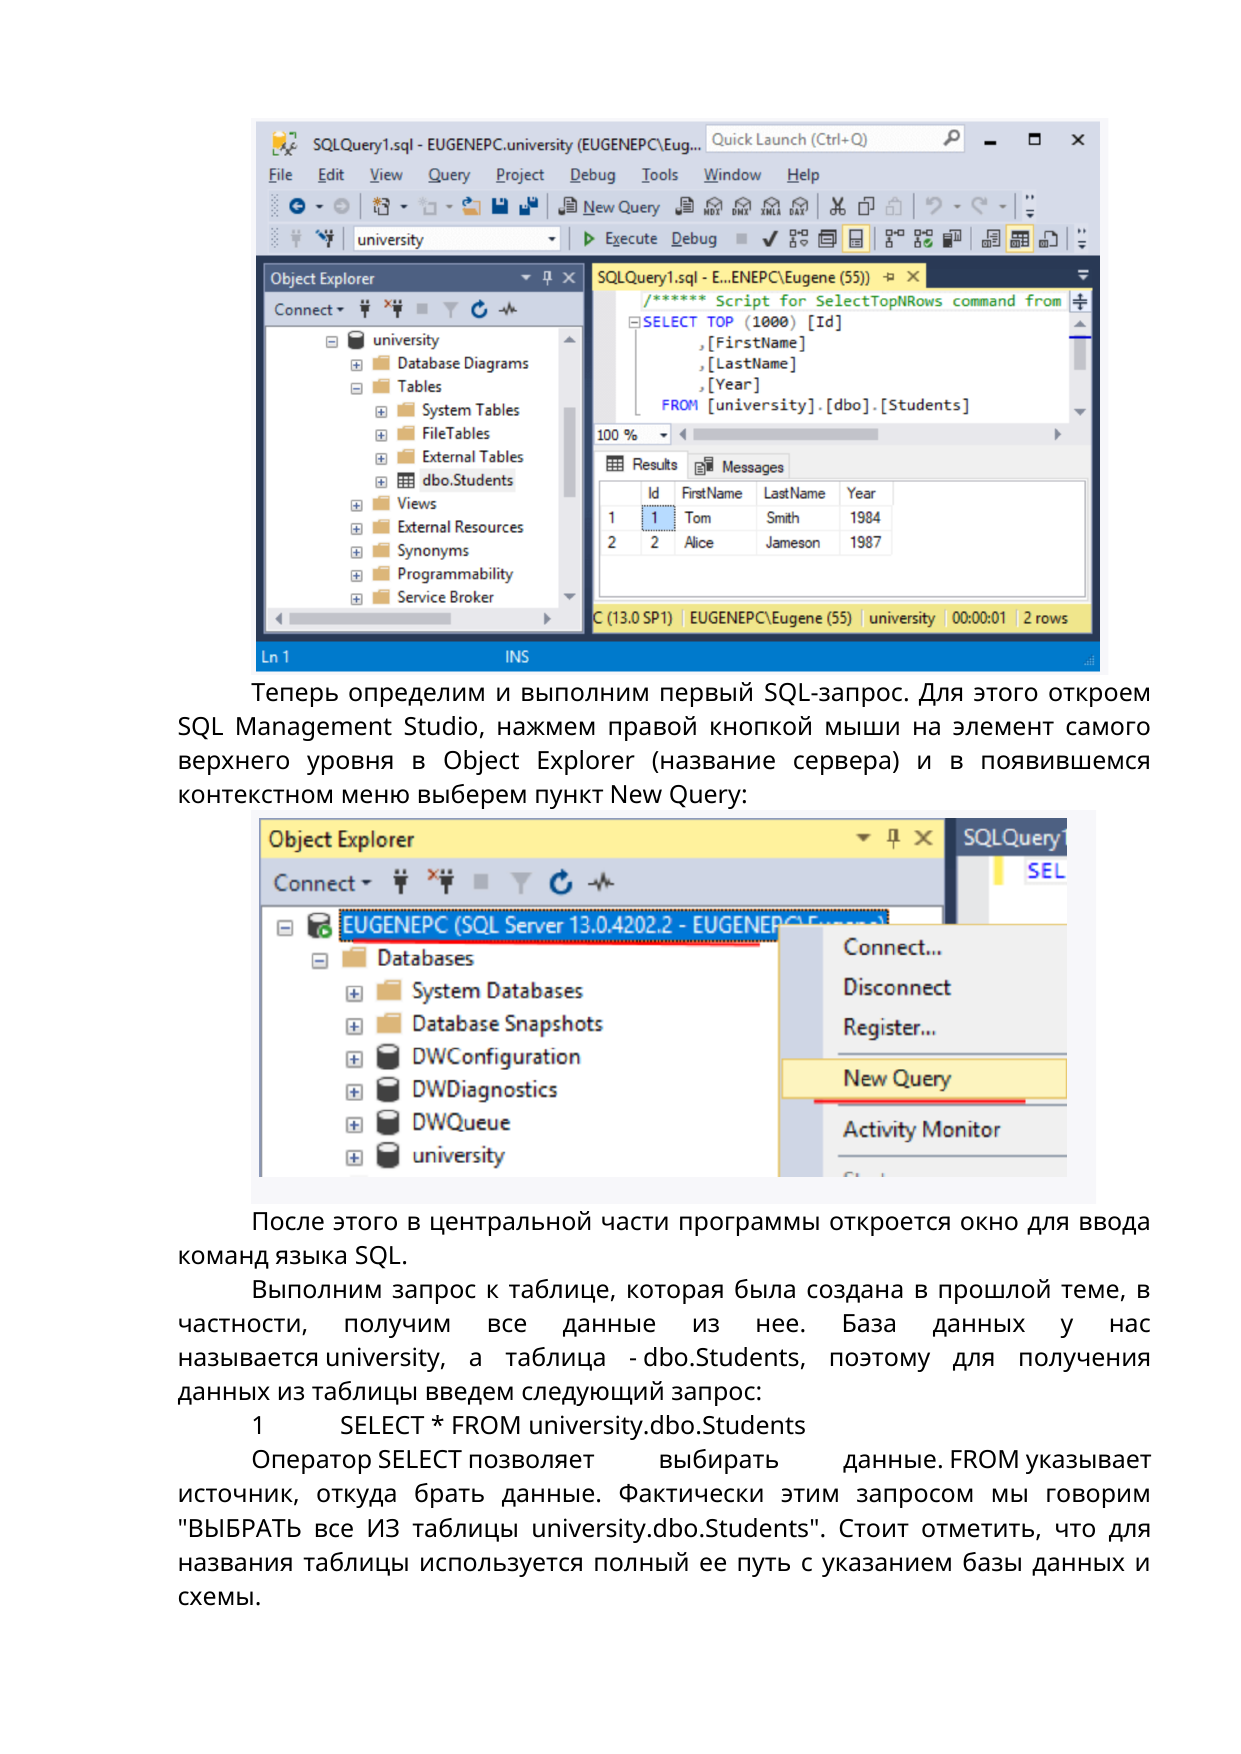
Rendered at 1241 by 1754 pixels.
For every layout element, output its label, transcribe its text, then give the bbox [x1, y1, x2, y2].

table_header 1 [177, 1408, 266, 1442]
picture [251, 810, 1097, 1204]
text Выполним запрос к таблице, которая была создана в прошлой теме, в частности, получим все данные из нее. База данных у нас называется university, а таблица - dbo.Students, поэтому для получения данных из таблицы введем следующий запрос: [177, 1272, 1152, 1408]
text Оператор SELECT позволяет выбирать данные. FROM указывает источник, откуда брать данные. Фактически этим запросом мы говорим "ВЫБРАТЬ все ИЗ таблицы university.dbo.Students". Стоит отметить, что для названия таблицы используется полный ее путь с указанием базы данных и схемы. [177, 1442, 1152, 1612]
table_header SELECT * FROM university.dbo.Students [266, 1408, 1240, 1442]
text После этого в центральной части программы откроется окно для ввода команд языка SQL. [177, 1204, 1152, 1272]
picture [251, 118, 1109, 675]
text Теперь определим и выполним первый SQL-запрос. Для этого откроем SQL Management Studio, нажмем правой кнопкой мыши на элемент самого верхнего уровня в Object Explorer (название сервера) и в появившемся контекстном меню выберем пункт New Query: [177, 674, 1152, 811]
